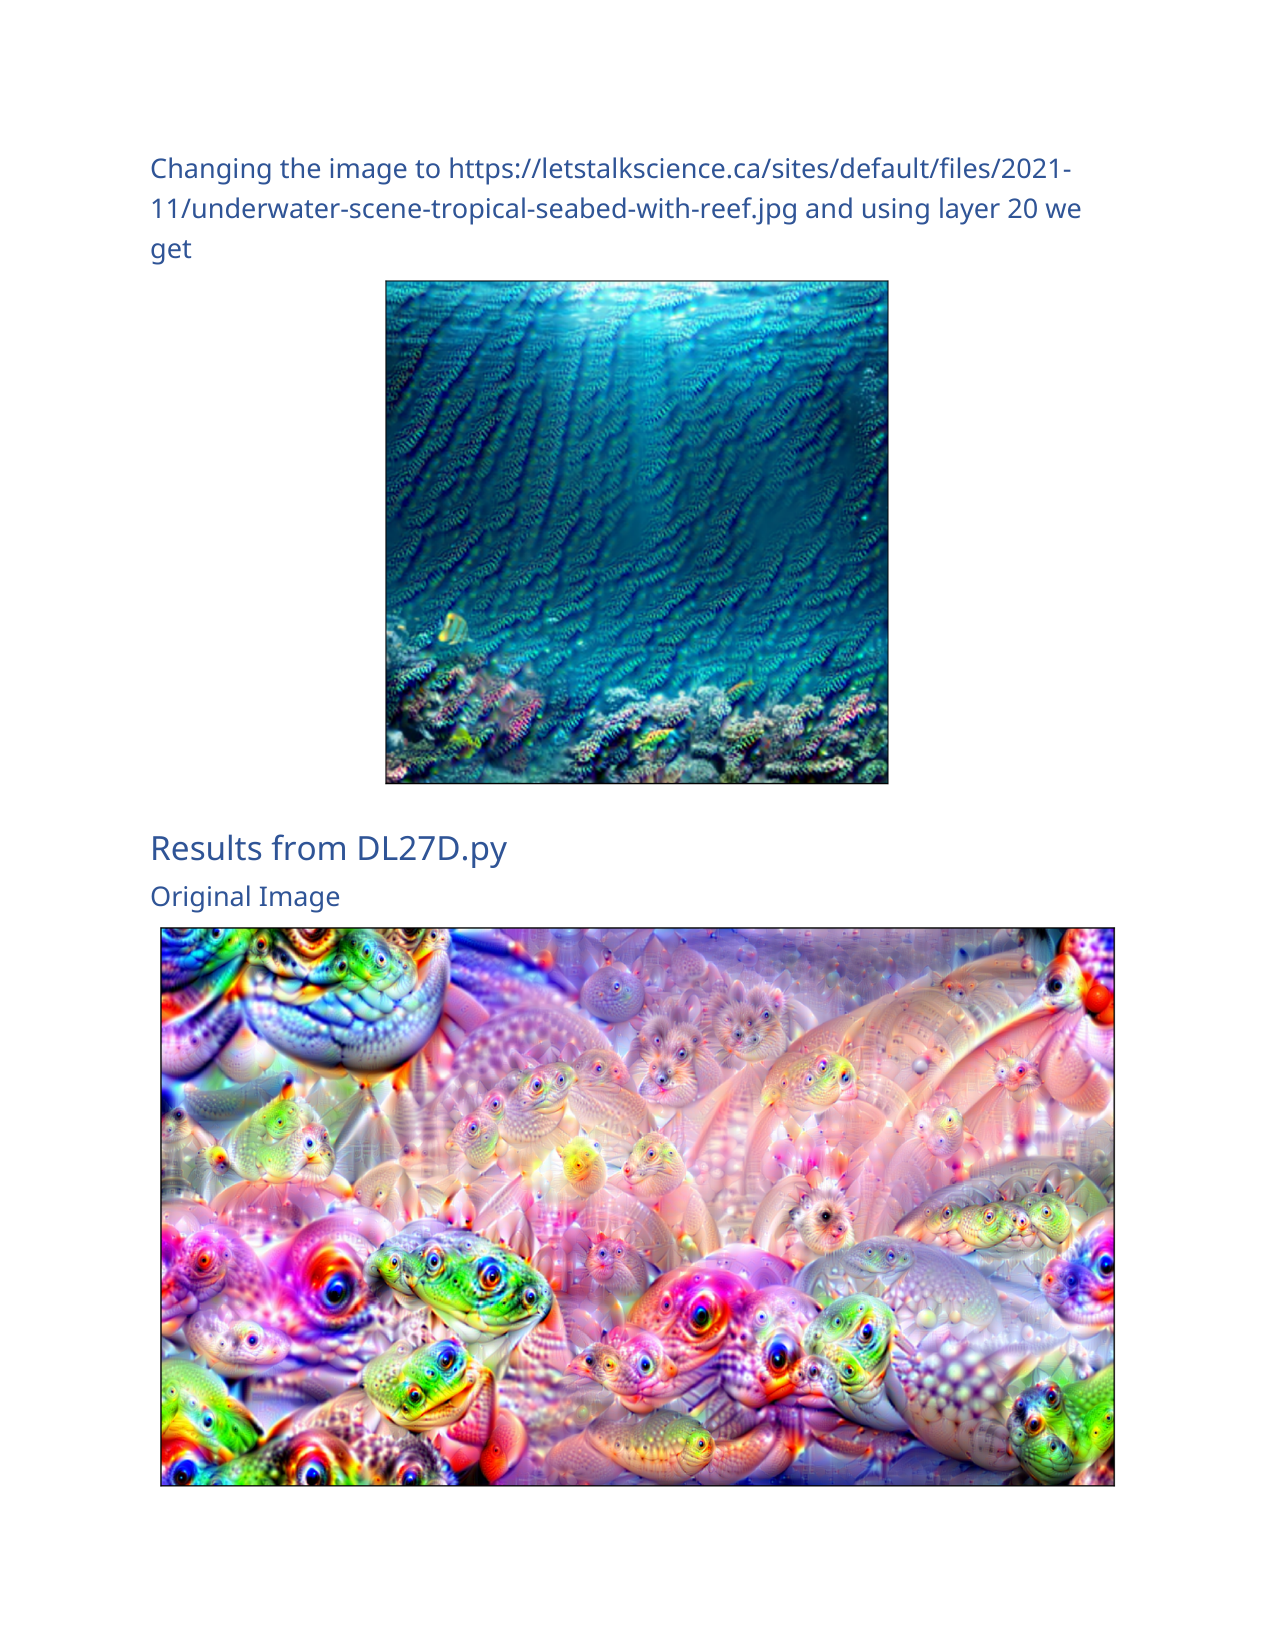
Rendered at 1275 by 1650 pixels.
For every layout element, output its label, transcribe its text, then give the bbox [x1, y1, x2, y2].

subtitle Results from DL27D.py [150, 824, 1125, 870]
picture [376, 269, 899, 798]
subtitle Original Image [150, 877, 1125, 914]
picture [150, 917, 1125, 1496]
subtitle Changing the image to https://letstalkscience.ca/sites/default/files/2021-11/underwater-scene-tropical-seabed-with-reef.jpg and using layer 20 we get [150, 150, 1125, 266]
